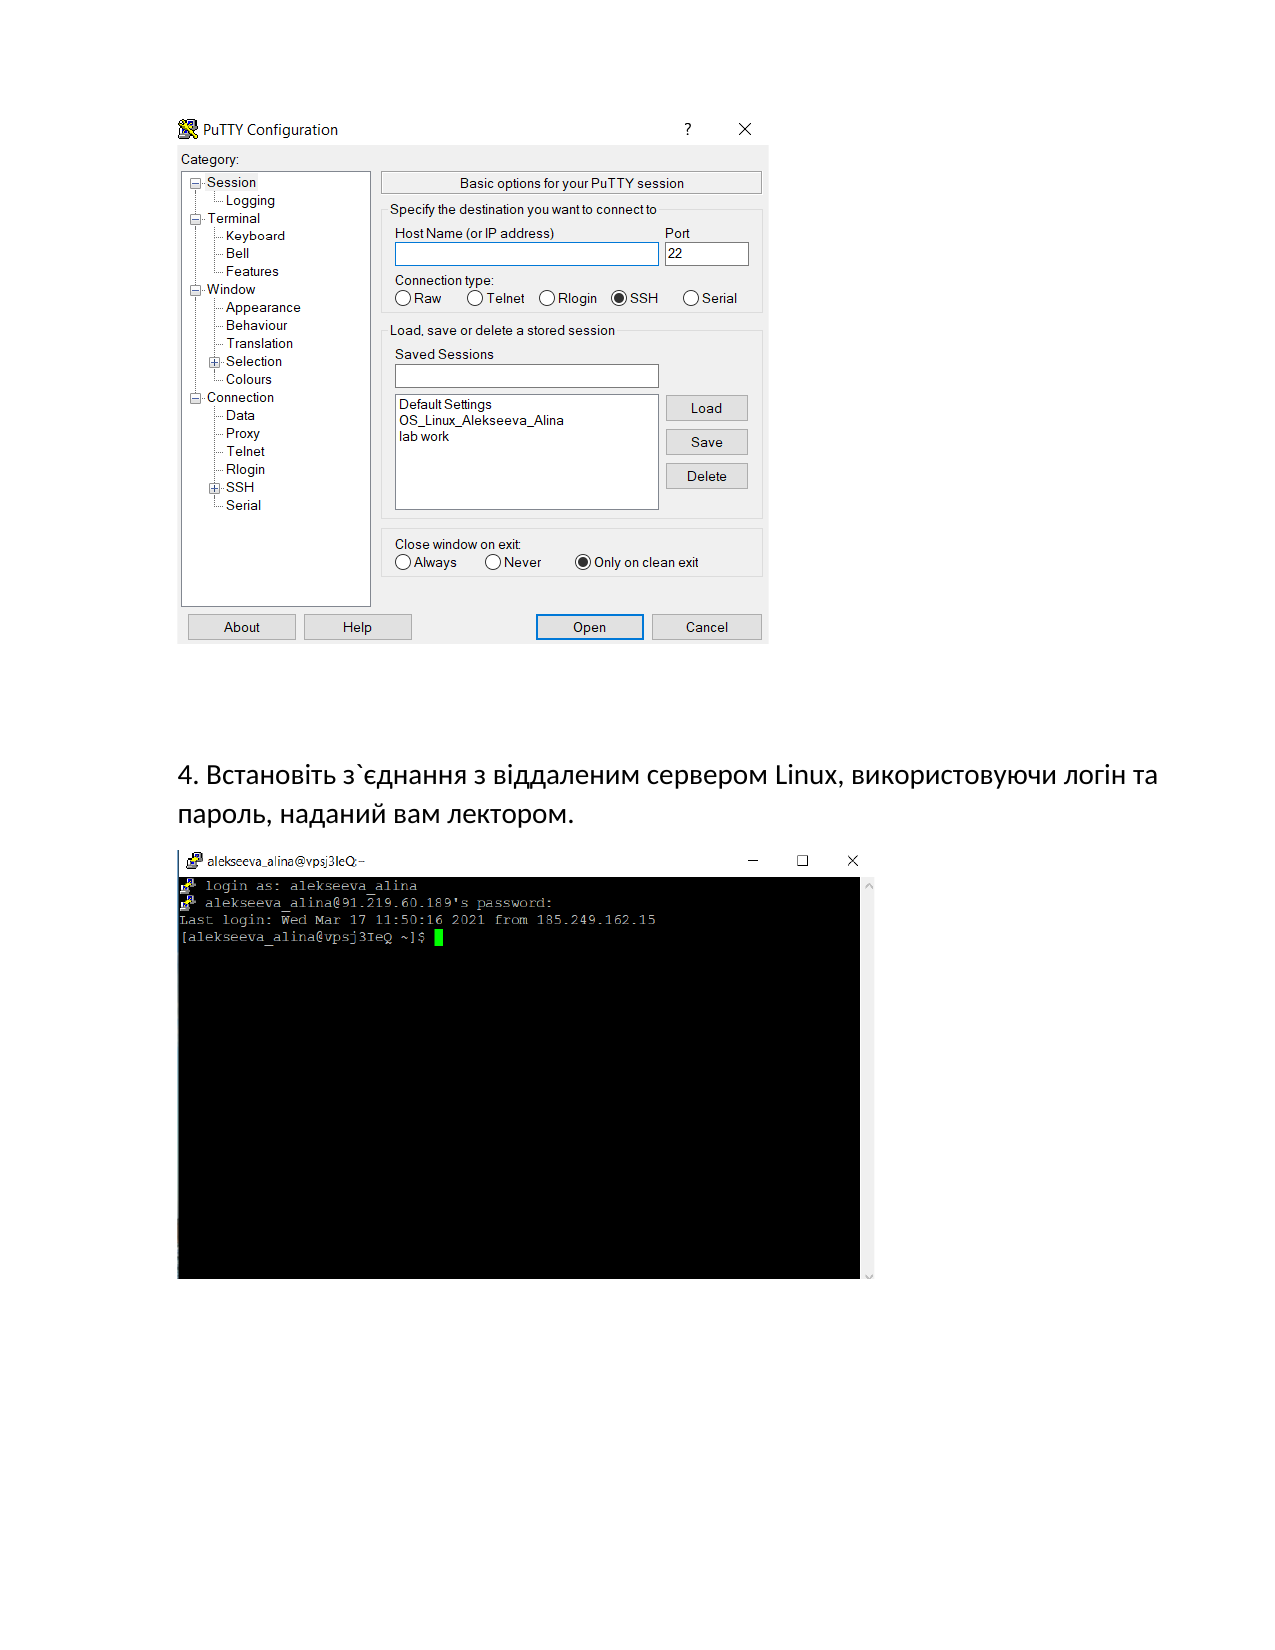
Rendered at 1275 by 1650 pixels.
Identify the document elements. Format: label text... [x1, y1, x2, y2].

text 4. Встановіть з`єднання з віддаленим сервером Linux, використовуючи логін та пароль, наданий вам лектором. [177, 756, 1186, 831]
picture [177, 850, 875, 1279]
picture [177, 118, 769, 644]
